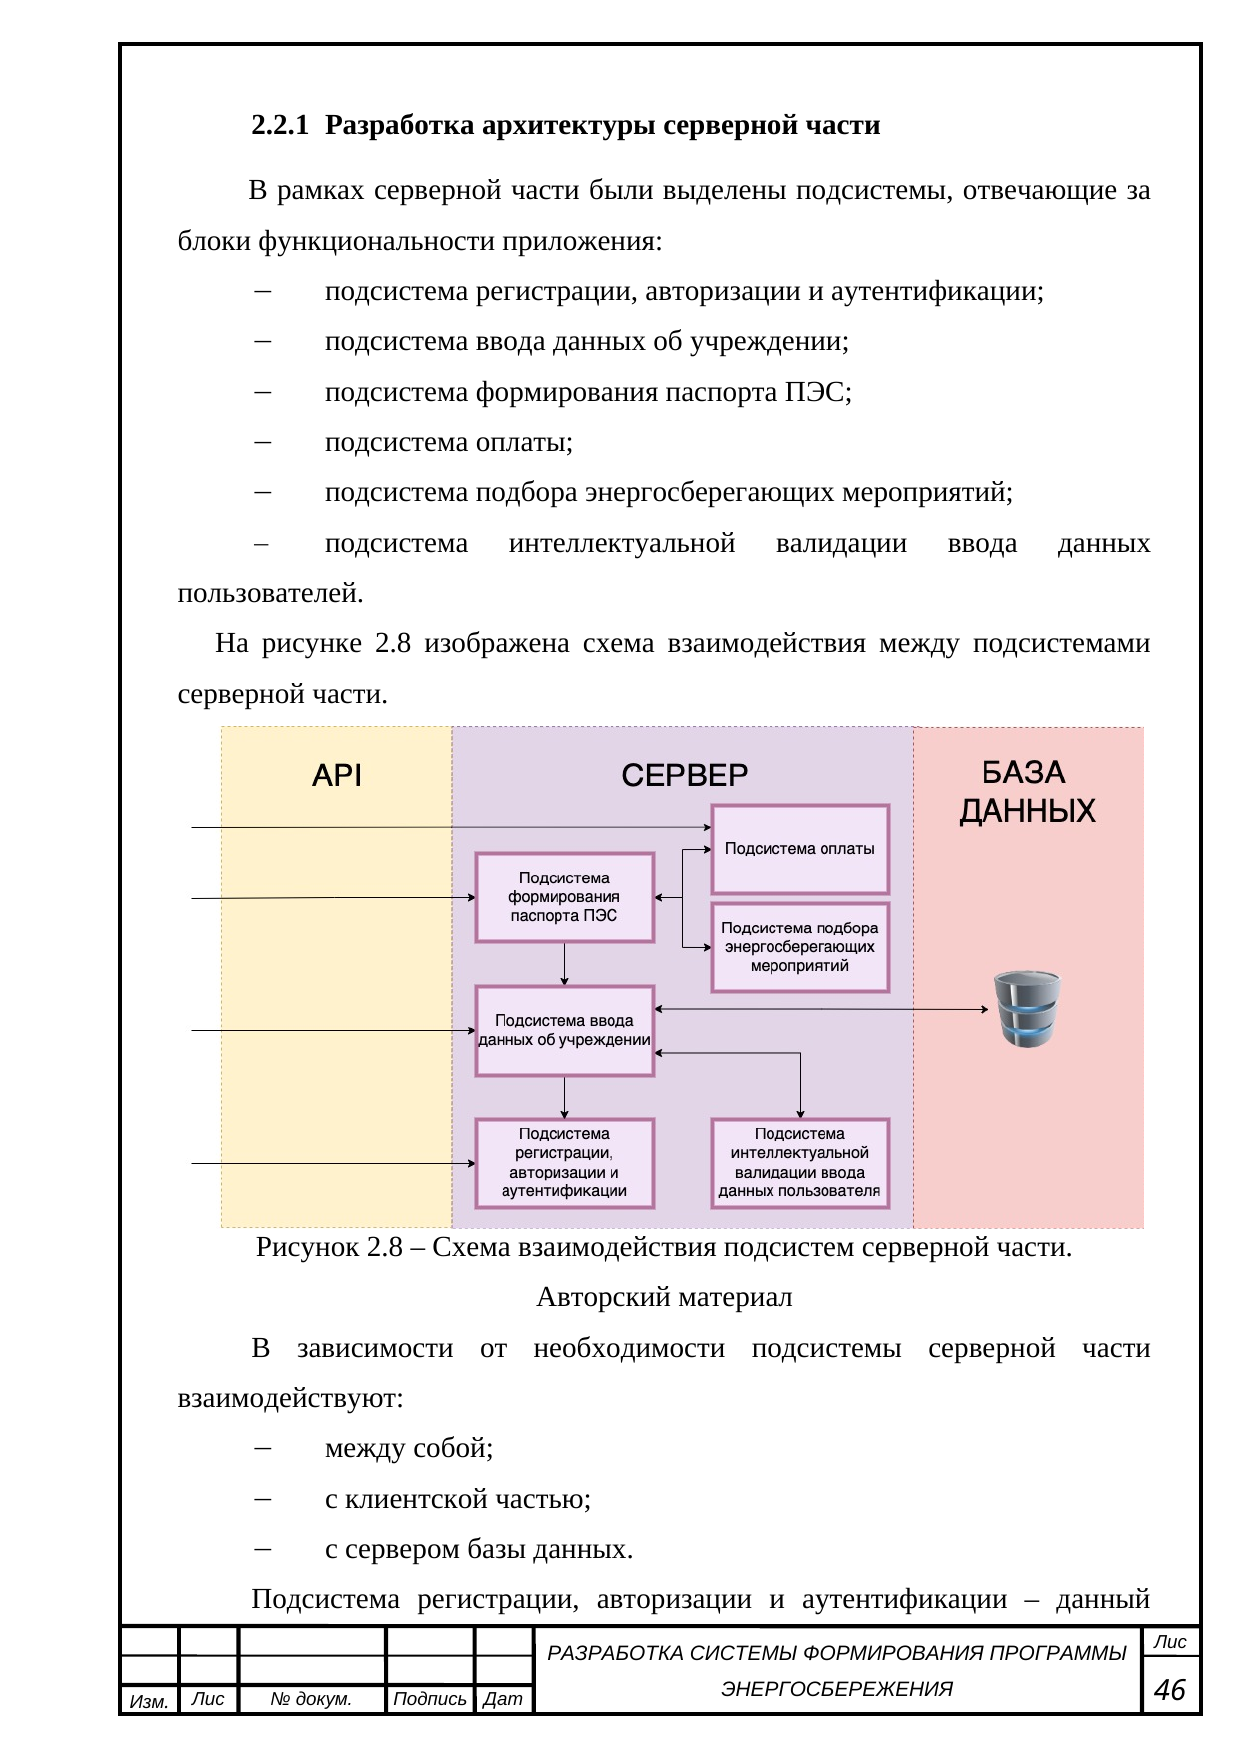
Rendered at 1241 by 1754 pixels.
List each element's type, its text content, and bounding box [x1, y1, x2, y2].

text На рисунке 2.8 изображена схема взаимодействия между подсистемами серверной части. [177, 626, 1152, 709]
text В зависимости от необходимости подсистемы серверной части взаимодействуют: [177, 1330, 1152, 1413]
list подсистема интеллектуальной валидации ввода данных пользователей. [177, 525, 1152, 609]
text Рисунок 2.8 – Схема взаимодействия подсистем серверной части. [177, 1229, 1152, 1263]
list подсистема подбора энергосберегающих мероприятий; [177, 474, 1152, 508]
list подсистема ввода данных об учреждении; [177, 323, 1152, 357]
list подсистема формирования паспорта ПЭС; [177, 374, 1152, 407]
subtitle Разработка архитектуры серверной части [177, 107, 1152, 141]
list подсистема оплаты; [177, 424, 1152, 458]
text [177, 1582, 1152, 1615]
list подсистема регистрации, авторизации и аутентификации; [177, 273, 1152, 307]
text Авторский материал [177, 1279, 1152, 1313]
picture [184, 726, 1144, 1229]
list с сервером базы данных. [177, 1531, 1152, 1565]
list с клиентской частью; [177, 1481, 1152, 1514]
list между собой; [177, 1430, 1152, 1464]
text В рамках серверной части были выделены подсистемы, отвечающие за блоки функциональности приложения: [177, 172, 1152, 256]
